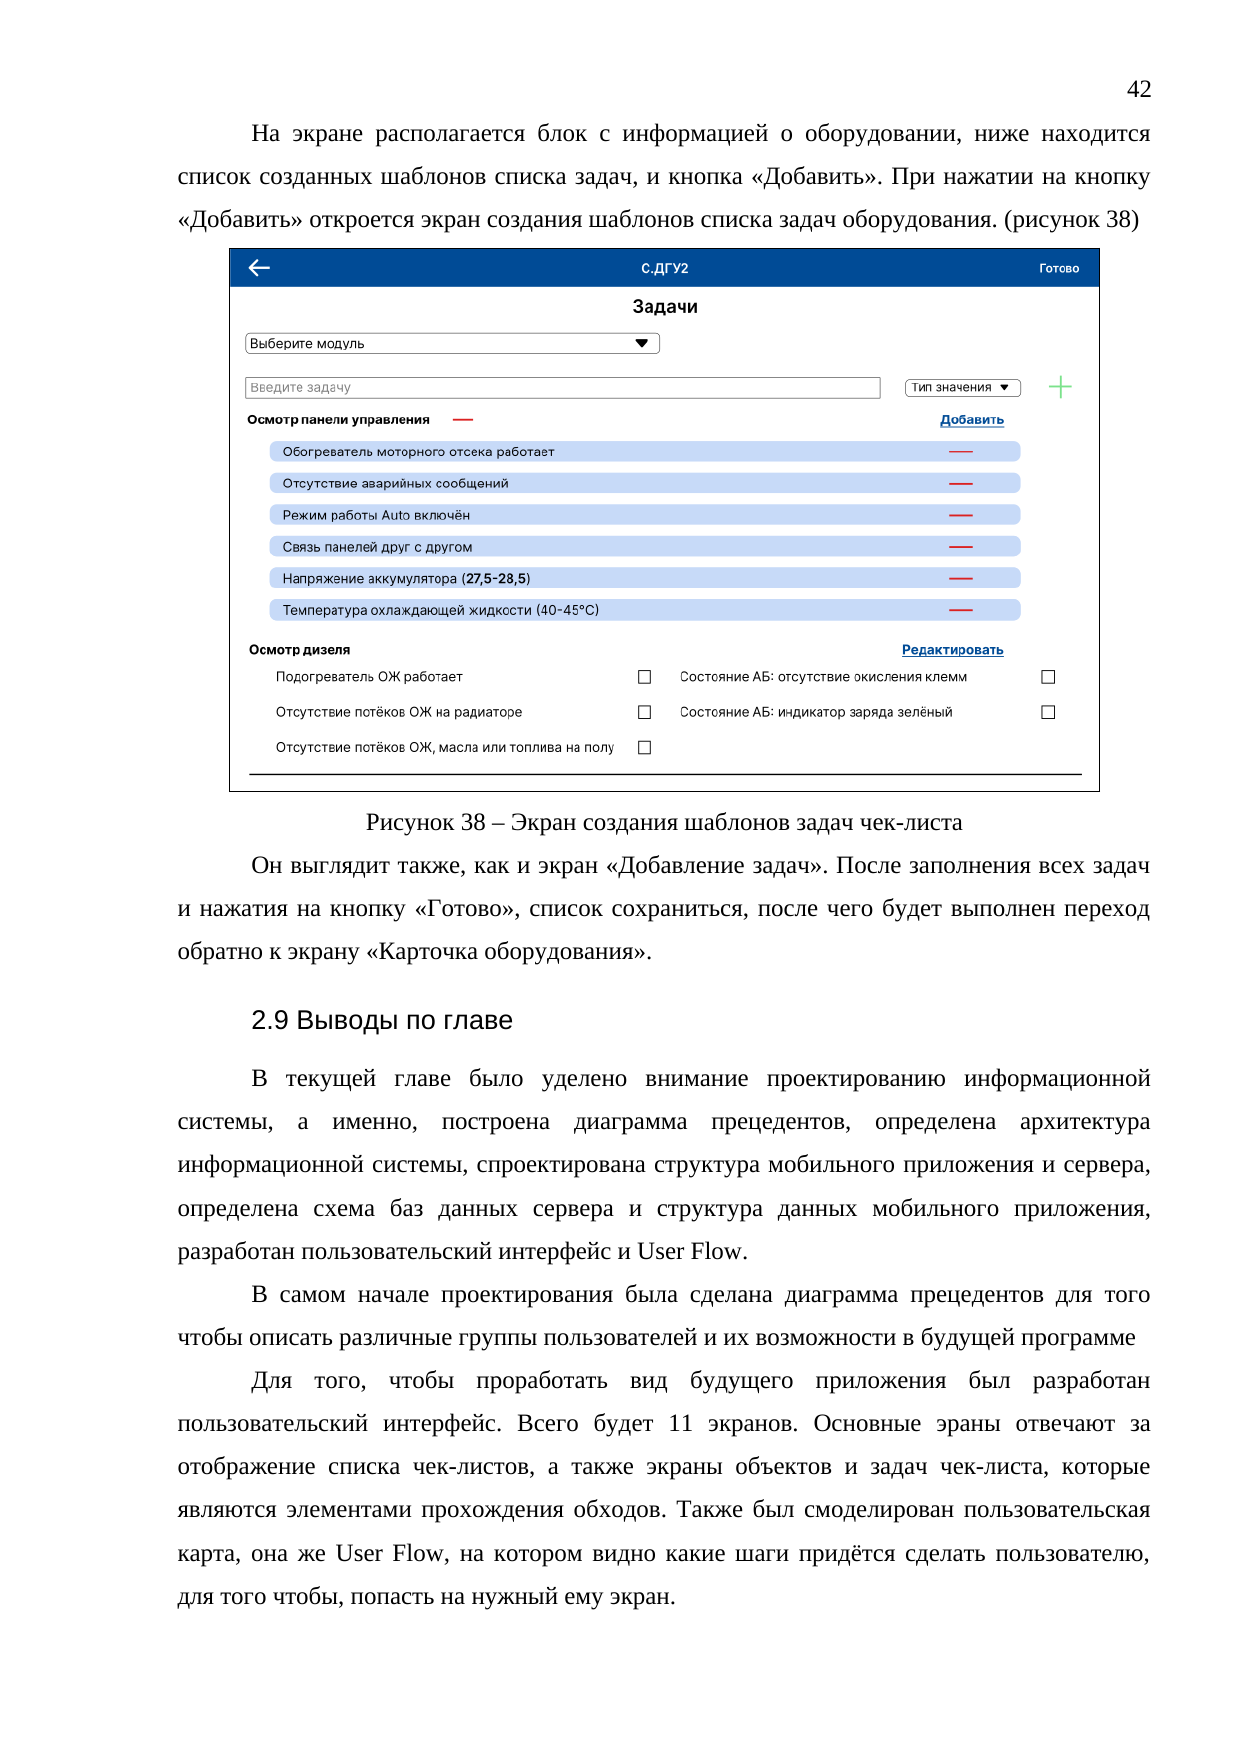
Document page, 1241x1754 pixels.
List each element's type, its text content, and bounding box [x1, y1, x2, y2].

subtitle 2.9 Выводы по главе [177, 1004, 1152, 1035]
text Он выглядит также, как и экран «Добавление задач». После заполнения всех задач и нажатия на кнопку «Готово», список сохраниться, после чего будет выполнен переход обратно к экрану «Карточка оборудования». [177, 850, 1152, 965]
text В текущей главе было уделено внимание проектированию информационной системы, а именно, построена диаграмма прецедентов, определена архитектура информационной системы, спроектирована структура мобильного приложения и сервера, определена схема баз данных сервера и структура данных мобильного приложения, разработан пользовательский интерфейс и User Flow. [177, 1063, 1152, 1264]
text В самом начале проектирования была сделана диаграмма прецедентов для того чтобы описать различные группы пользователей и их возможности в будущей программе [177, 1279, 1152, 1351]
text На экране располагается блок с информацией о оборудовании, ниже находится список созданных шаблонов списка задач, и кнопка «Добавить». При нажатии на кнопку «Добавить» откроется экран создания шаблонов списка задач оборудования. (рисунок 38) [177, 118, 1152, 233]
text Рисунок 38 – Экран создания шаблонов задач чек-листа [177, 807, 1152, 835]
picture [230, 249, 1099, 791]
text Для того, чтобы проработать вид будущего приложения был разработан пользовательский интерфейс. Всего будет 11 экранов. Основные эраны отвечают за отображение списка чек-листов, а также экраны объектов и задач чек-листа, которые являются элементами прохождения обходов. Также был смоделирован пользовательская карта, она же User Flow, на котором видно какие шаги придётся сделать пользователю, для того чтобы, попасть на нужный ему экран. [177, 1365, 1152, 1609]
